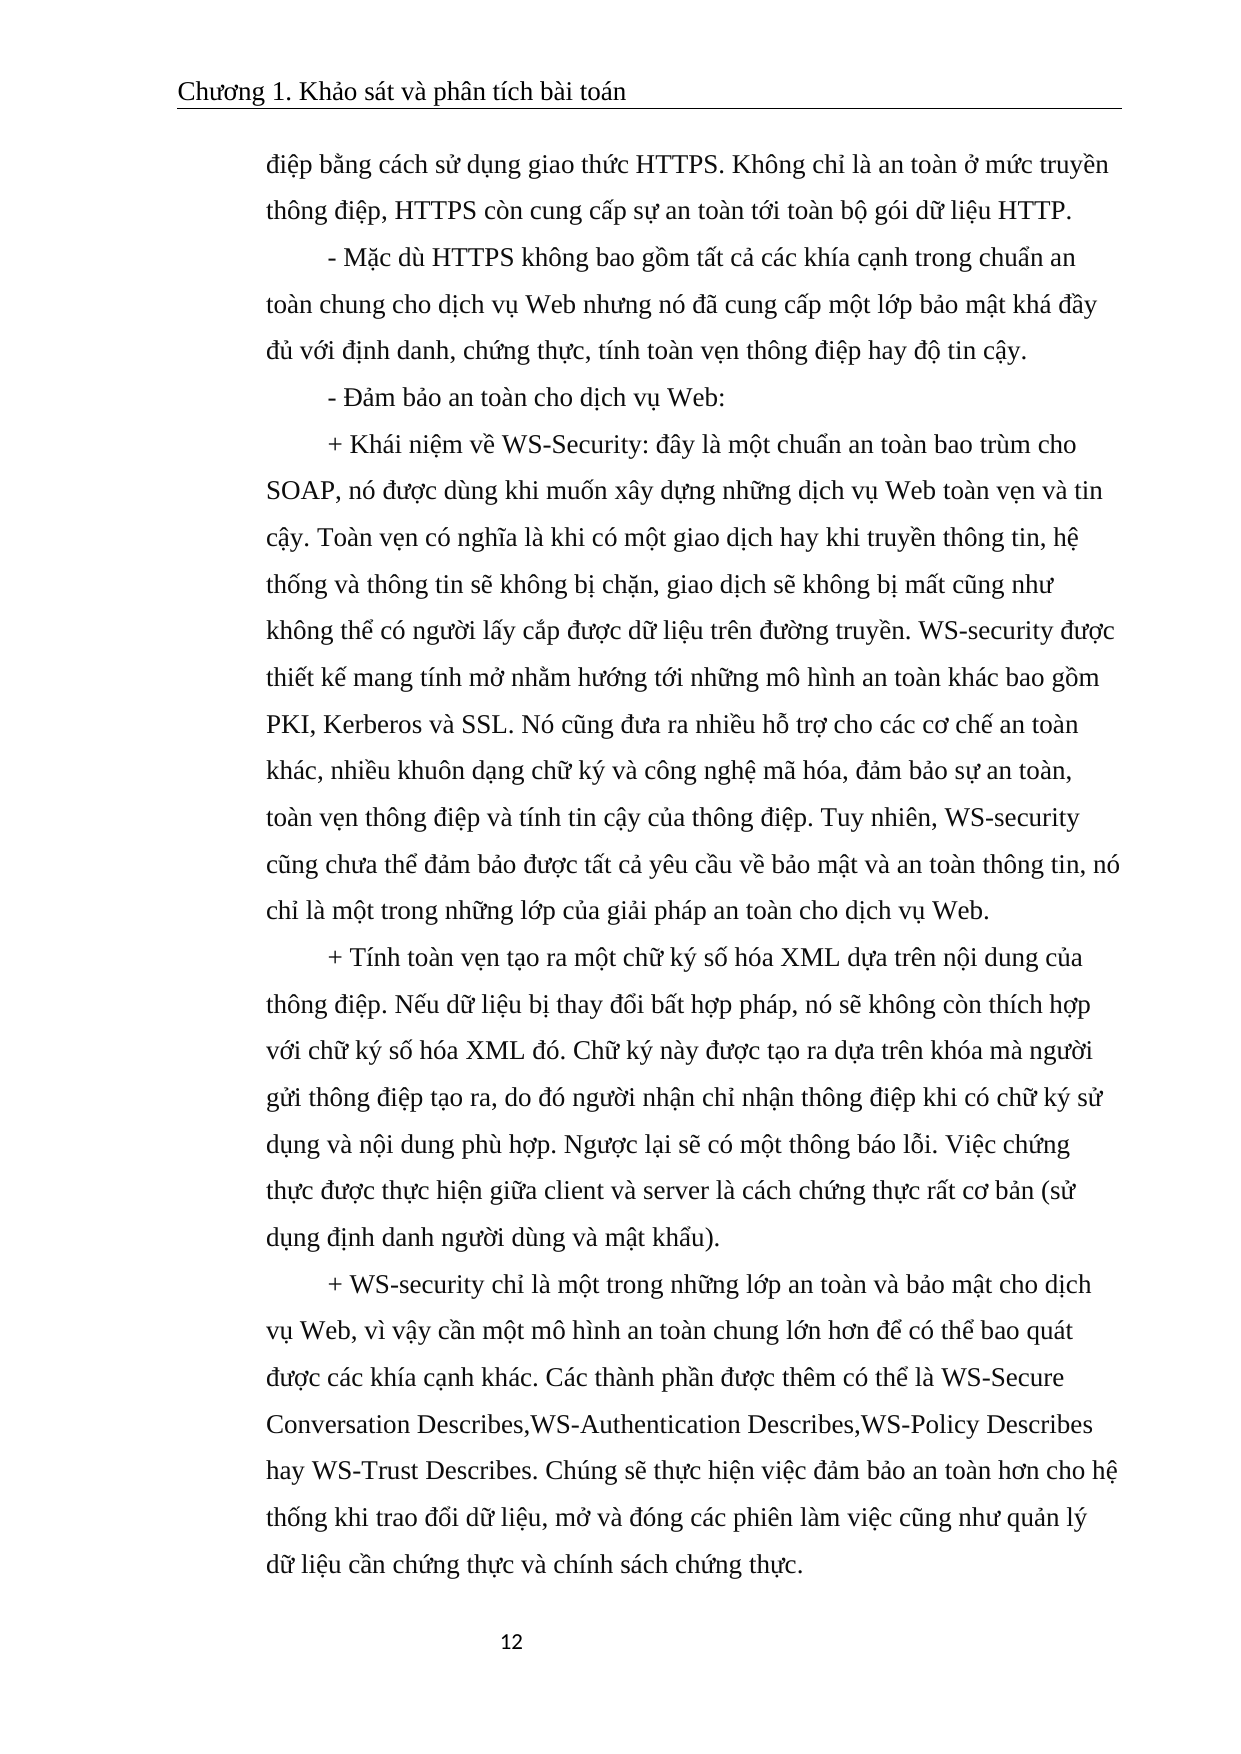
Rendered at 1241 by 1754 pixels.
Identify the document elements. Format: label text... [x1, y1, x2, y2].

text + Khái niệm về WS-Security: đây là một chuẩn an toàn bao trùm cho SOAP, nó được dùng khi muốn xây dựng những dịch vụ Web toàn vẹn và tin cậy. Toàn vẹn có nghĩa là khi có một giao dịch hay khi truyền thông tin, hệ thống và thông tin sẽ không bị chặn, giao dịch sẽ không bị mất cũng như không thể có người lấy cắp được dữ liệu trên đường truyền. WS-security được thiết kế mang tính mở nhằm hướng tới những mô hình an toàn khác bao gồm PKI, Kerberos và SSL. Nó cũng đưa ra nhiều hỗ trợ cho các cơ chế an toàn khác, nhiều khuôn dạng chữ ký và công nghệ mã hóa, đảm bảo sự an toàn, toàn vẹn thông điệp và tính tin cậy của thông điệp. Tuy nhiên, WS-security cũng chưa thể đảm bảo được tất cả yêu cầu về bảo mật và an toàn thông tin, nó chỉ là một trong những lớp của giải pháp an toàn cho dịch vụ Web. [266, 428, 1122, 926]
text - Mặc dù HTTPS không bao gồm tất cả các khía cạnh trong chuẩn an toàn chung cho dịch vụ Web nhưng nó đã cung cấp một lớp bảo mật khá đầy đủ với định danh, chứng thực, tính toàn vẹn thông điệp hay độ tin cậy. [266, 241, 1122, 366]
text + WS-security chỉ là một trong những lớp an toàn và bảo mật cho dịch vụ Web, vì vậy cần một mô hình an toàn chung lớn hơn để có thể bao quát được các khía cạnh khác. Các thành phần được thêm có thể là WS-Secure Conversation Describes,WS-Authentication Describes,WS-Policy Describes hay WS-Trust Describes. Chúng sẽ thực hiện việc đảm bảo an toàn hơn cho hệ thống khi trao đổi dữ liệu, mở và đóng các phiên làm việc cũng như quản lý dữ liệu cần chứng thực và chính sách chứng thực. [266, 1268, 1122, 1579]
text - Đảm bảo an toàn cho dịch vụ Web: [266, 381, 1122, 412]
text + Tính toàn vẹn tạo ra một chữ ký số hóa XML dựa trên nội dung của thông điệp. Nếu dữ liệu bị thay đổi bất hợp pháp, nó sẽ không còn thích hợp với chữ ký số hóa XML đó. Chữ ký này được tạo ra dựa trên khóa mà người gửi thông điệp tạo ra, do đó người nhận chỉ nhận thông điệp khi có chữ ký sử dụng và nội dung phù hợp. Ngược lại sẽ có một thông báo lỗi. Việc chứng thực được thực hiện giữa client và server là cách chứng thực rất cơ bản (sử dụng định danh người dùng và mật khẩu). [266, 941, 1122, 1252]
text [266, 148, 1122, 226]
